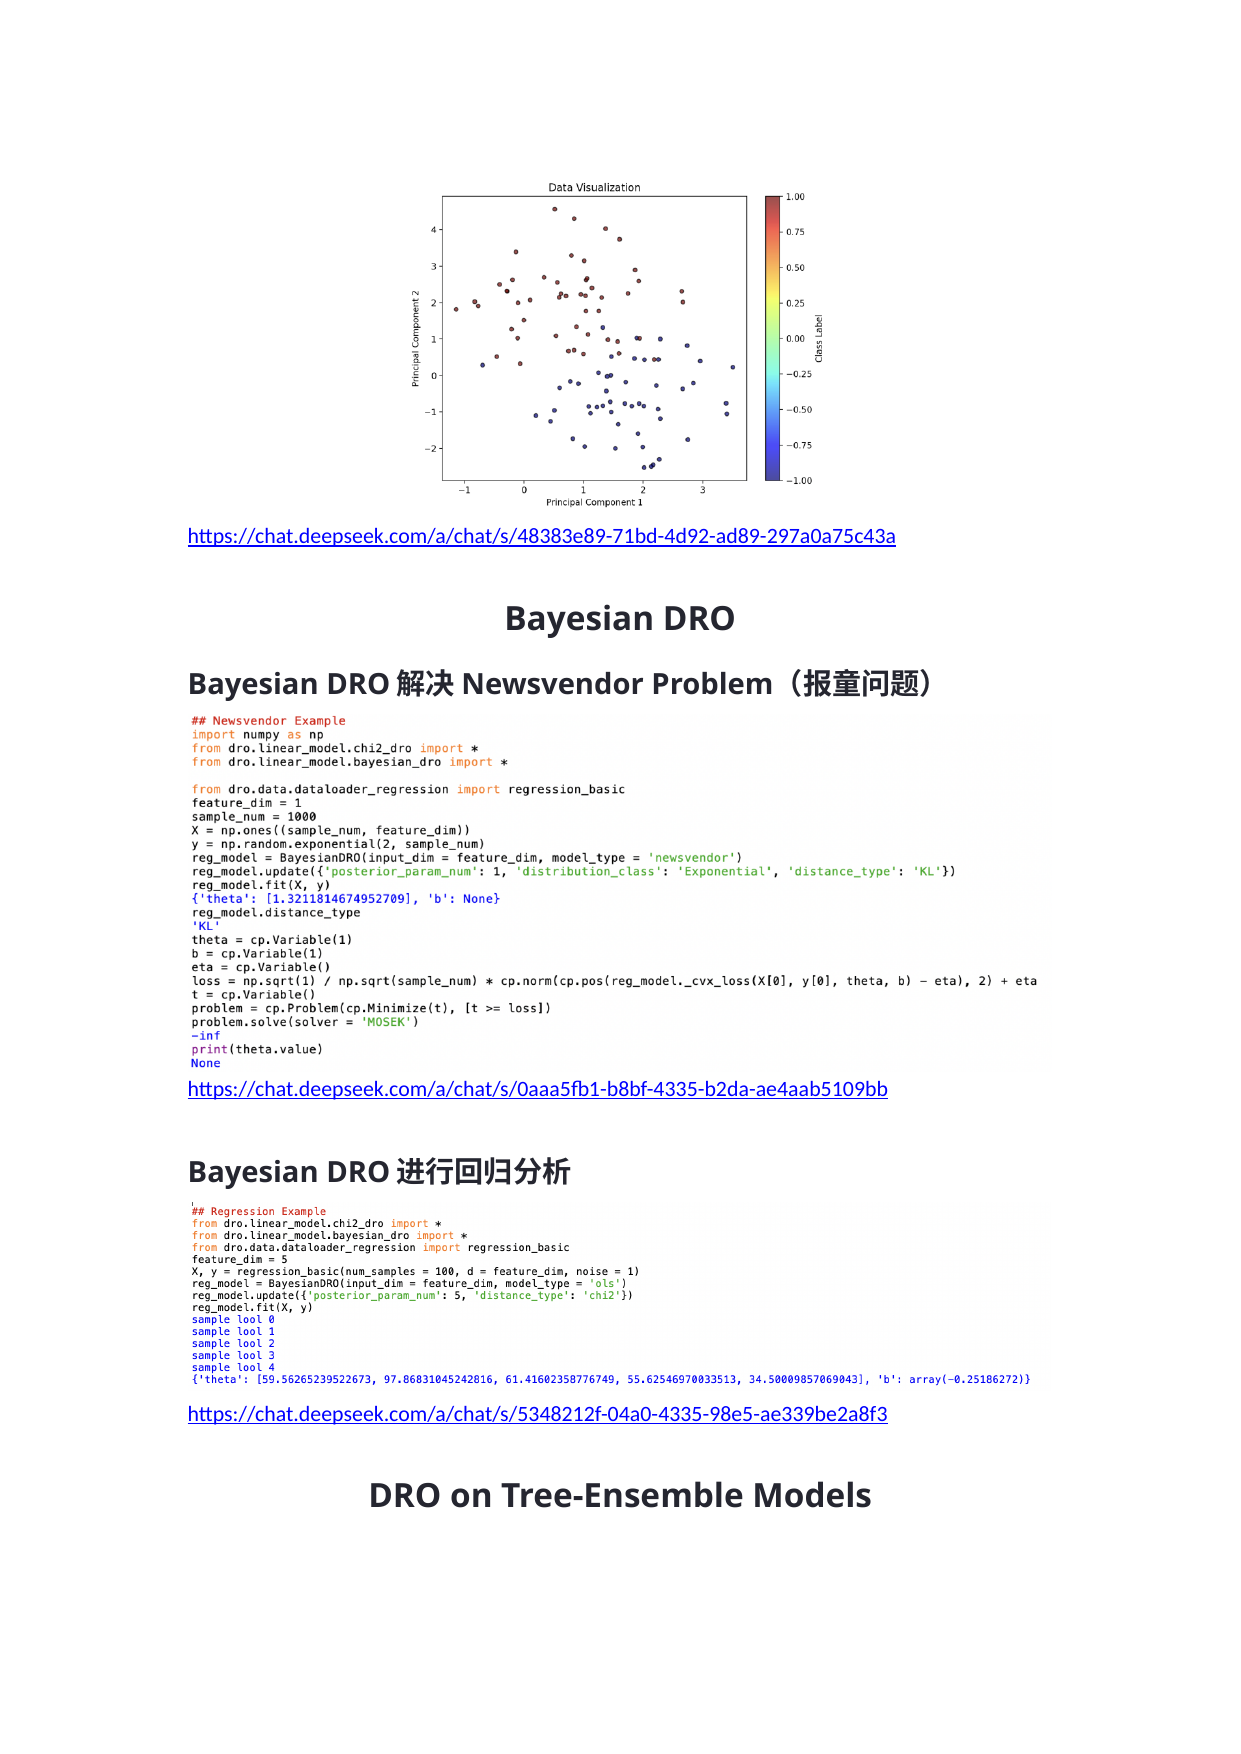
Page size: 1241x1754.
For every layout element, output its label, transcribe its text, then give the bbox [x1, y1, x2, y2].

text DRO on Tree-Ensemble Models [187, 1462, 1053, 1527]
picture [187, 714, 1052, 1072]
text https://chat.deepseek.com/a/chat/s/0aaa5fb1-b8bf-4335-b2da-ae4aab5109bb [187, 1072, 1053, 1104]
text Bayesian DRO解决 Newsvendor Problem（报童问题） [187, 649, 1053, 714]
text Bayesian DRO进行回归分析 [187, 1137, 1053, 1202]
text https://chat.deepseek.com/a/chat/s/5348212f-04a0-4335-98e5-ae339be2a8f3 [187, 1397, 1053, 1429]
text https://chat.deepseek.com/a/chat/s/48383e89-71bd-4d92-ad89-297a0a75c43a [187, 519, 1053, 552]
picture [393, 162, 847, 517]
text Bayesian DRO [187, 584, 1053, 649]
picture [187, 1202, 1051, 1391]
